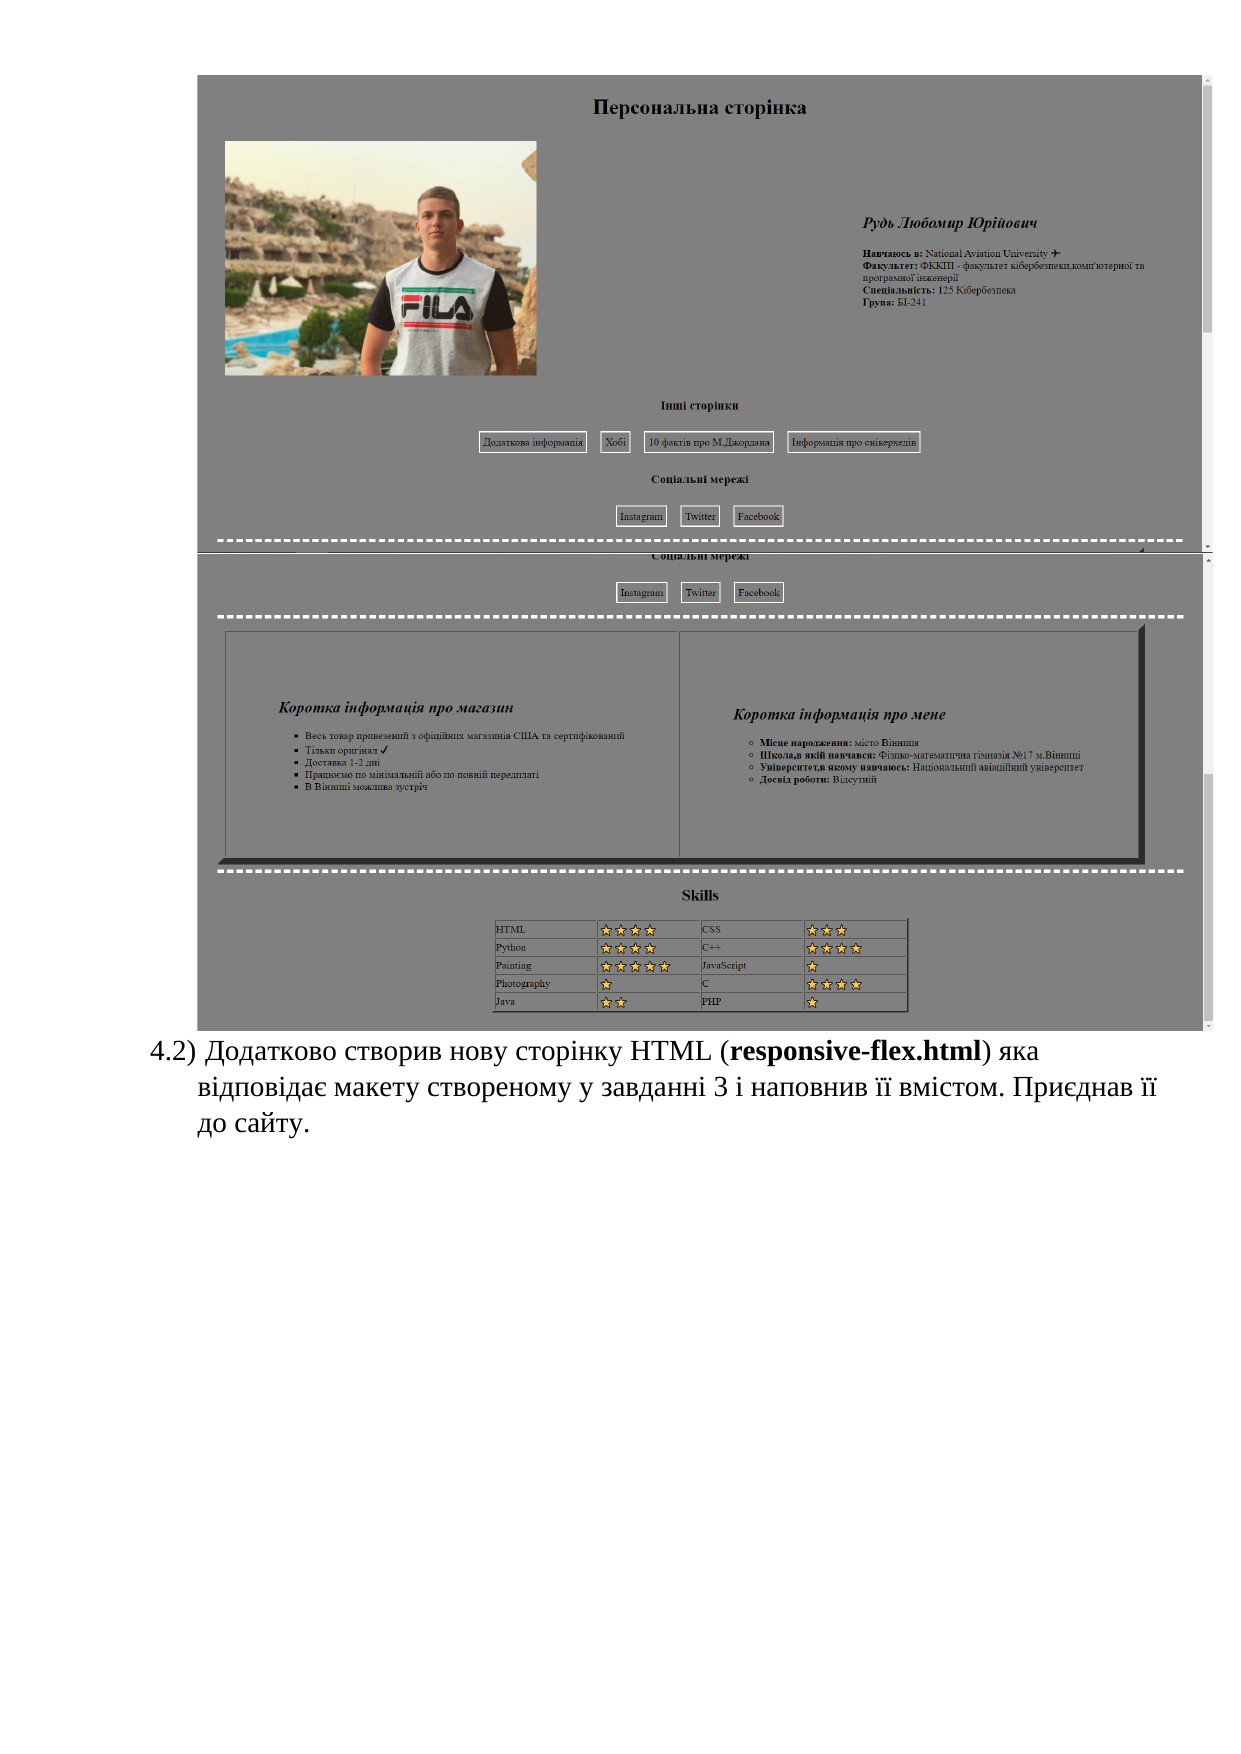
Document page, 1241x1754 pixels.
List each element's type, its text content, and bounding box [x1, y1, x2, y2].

picture [197, 554, 1214, 1031]
picture [197, 75, 1213, 553]
list Додатково створив нову сторінку HTML (responsive-flex.html) яка відповідає макету створеному у завданні 3 і наповнив її вмістом. Приєднав її до сайту. [150, 1033, 1165, 1139]
